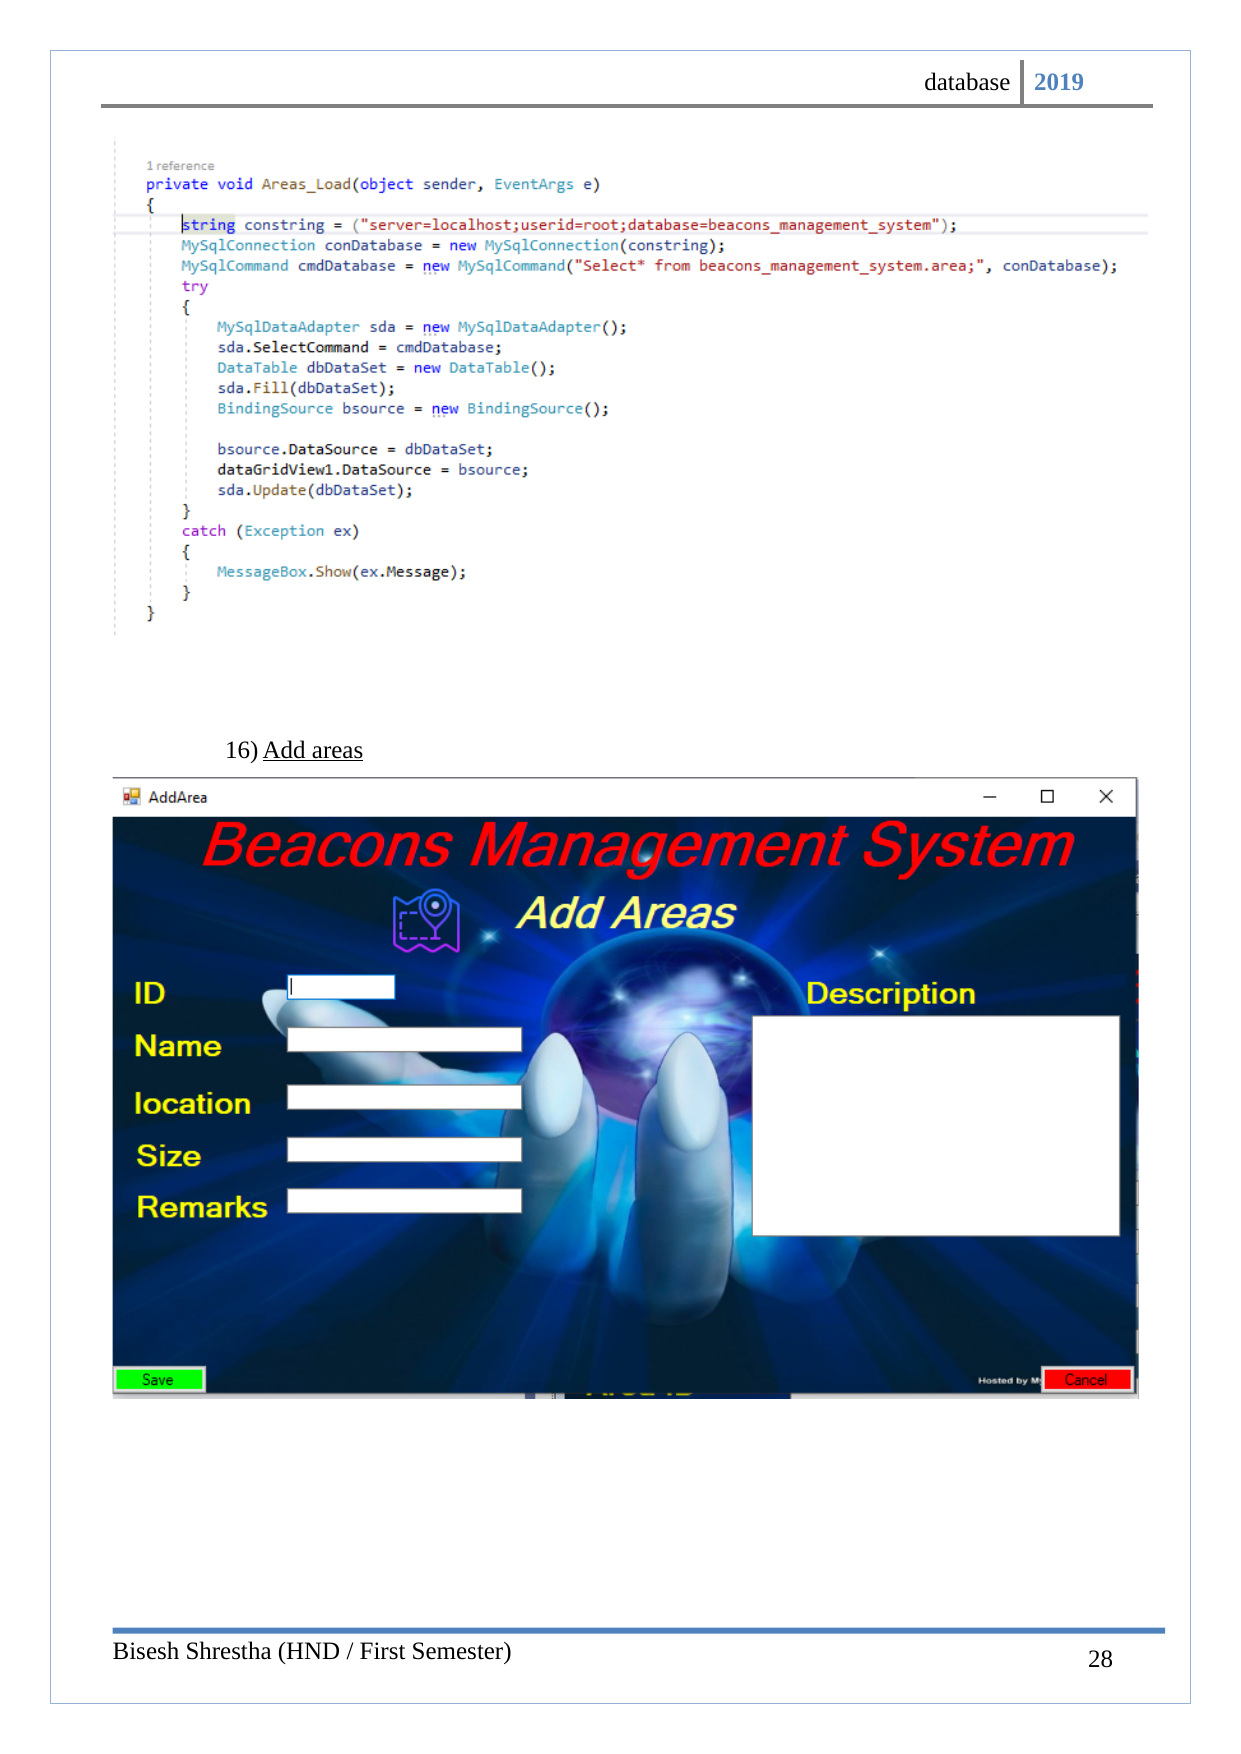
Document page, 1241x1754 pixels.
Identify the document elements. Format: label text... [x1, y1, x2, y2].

subtitle Add areas [225, 735, 1165, 763]
picture [112, 777, 1139, 1399]
picture [112, 137, 1149, 636]
